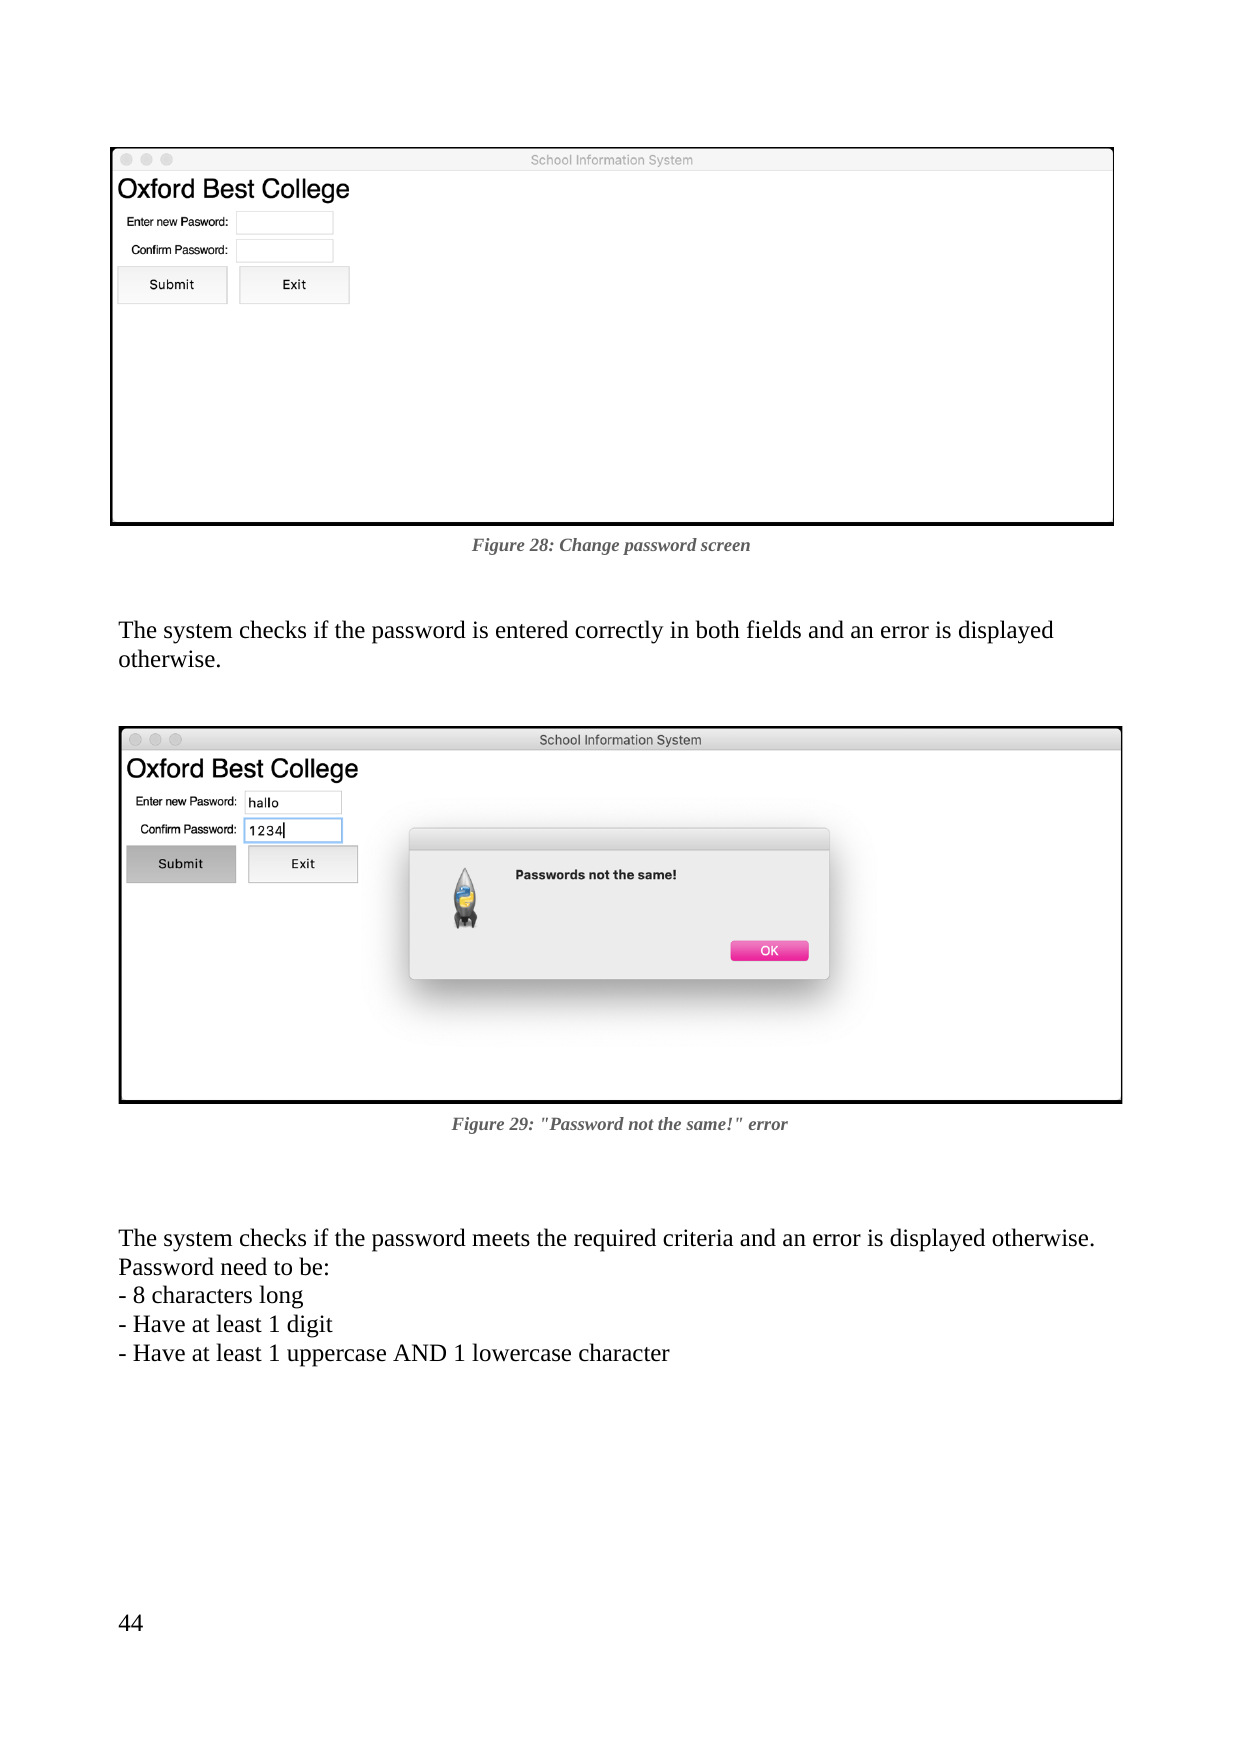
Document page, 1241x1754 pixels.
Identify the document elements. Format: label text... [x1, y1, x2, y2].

picture [118, 726, 1123, 1104]
picture [110, 147, 1114, 526]
text The system checks if the password is entered correctly in both fields and an error is displayed otherwise. [118, 615, 1122, 673]
text The system checks if the password meets the required criteria and an error is displayed otherwise. Password need to be: - 8 characters long - Have at least 1 digit - Have at least 1 uppercase AND 1 lowercase character [118, 1165, 1122, 1367]
